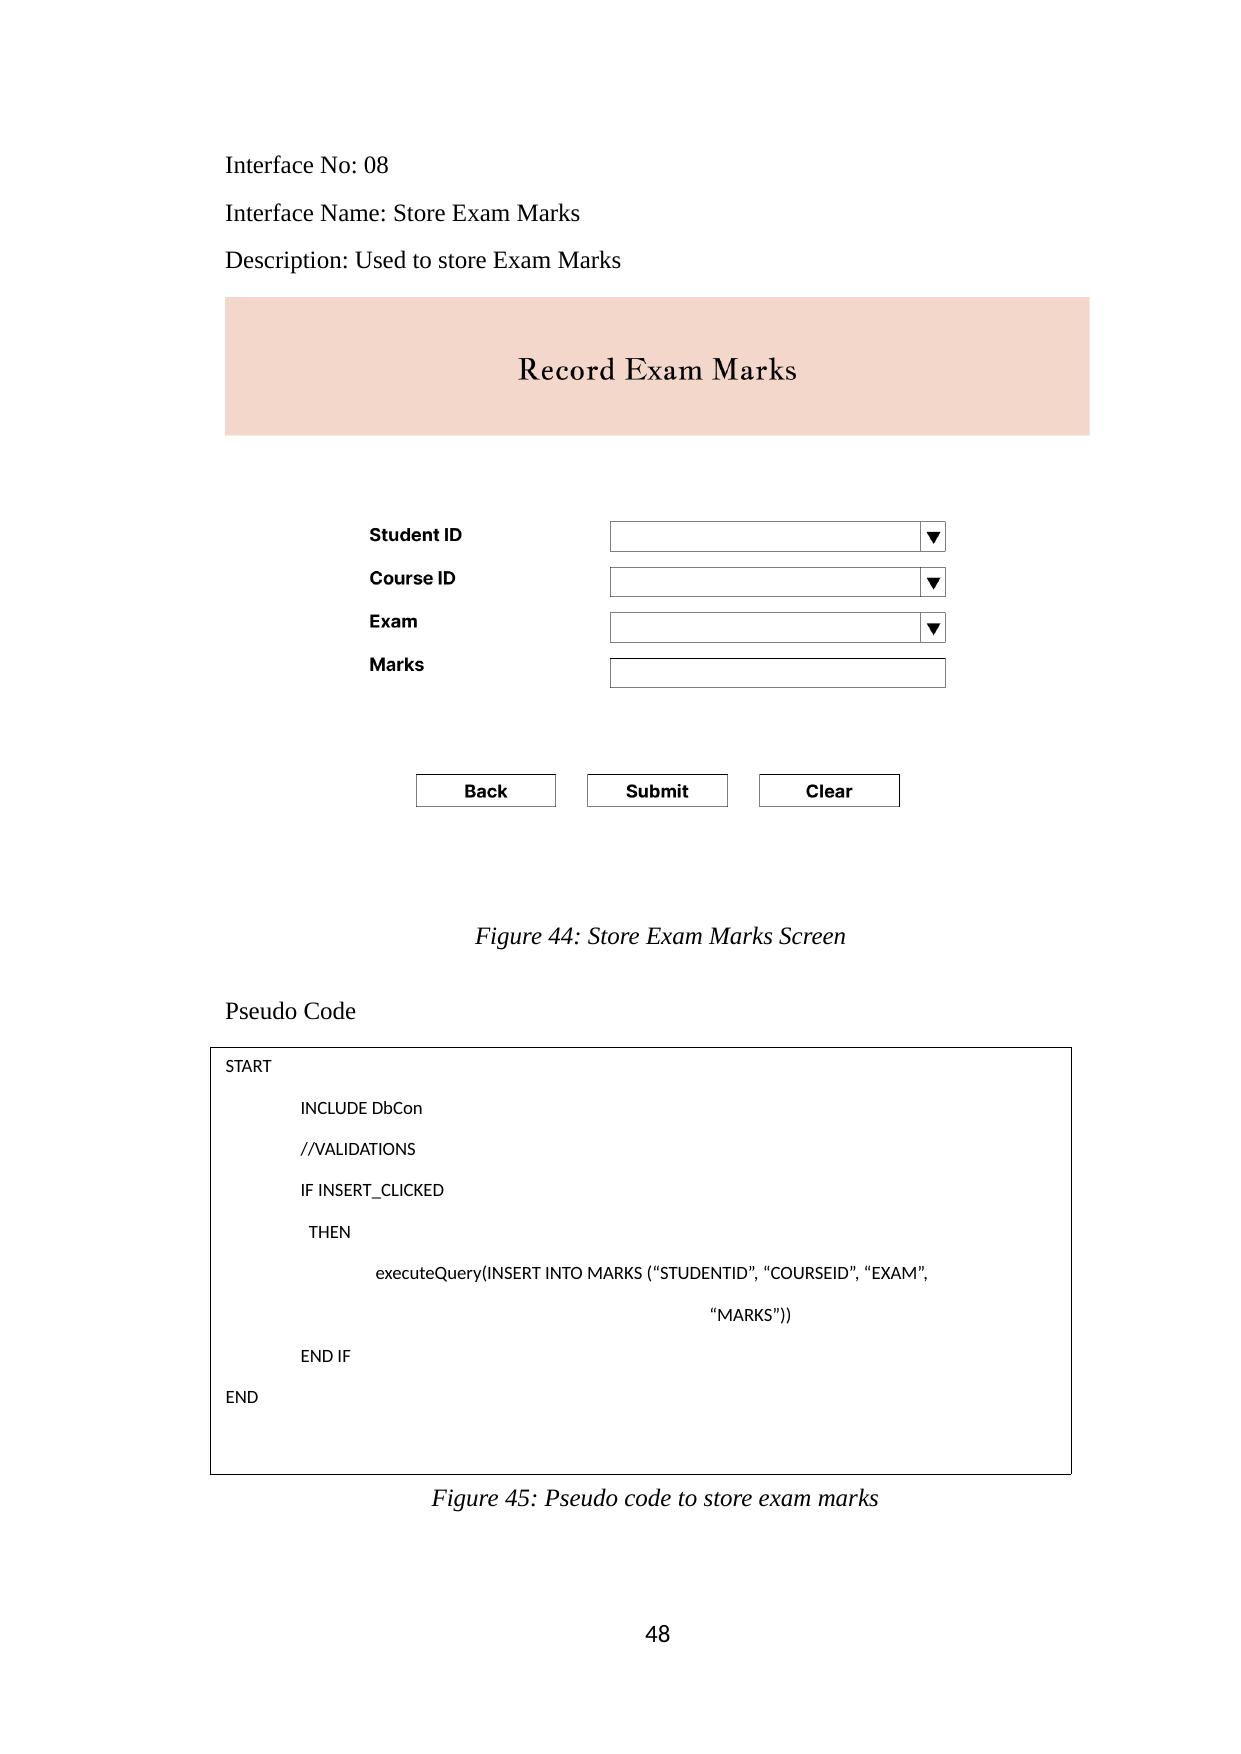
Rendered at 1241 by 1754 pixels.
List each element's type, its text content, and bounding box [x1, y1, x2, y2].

text Interface No: 08 [225, 150, 1090, 179]
picture [225, 297, 1090, 912]
text Interface Name: Store Exam Marks [225, 198, 1090, 226]
text Description: Used to store Exam Marks [225, 245, 1090, 274]
text Pseudo Code [225, 996, 1090, 1025]
